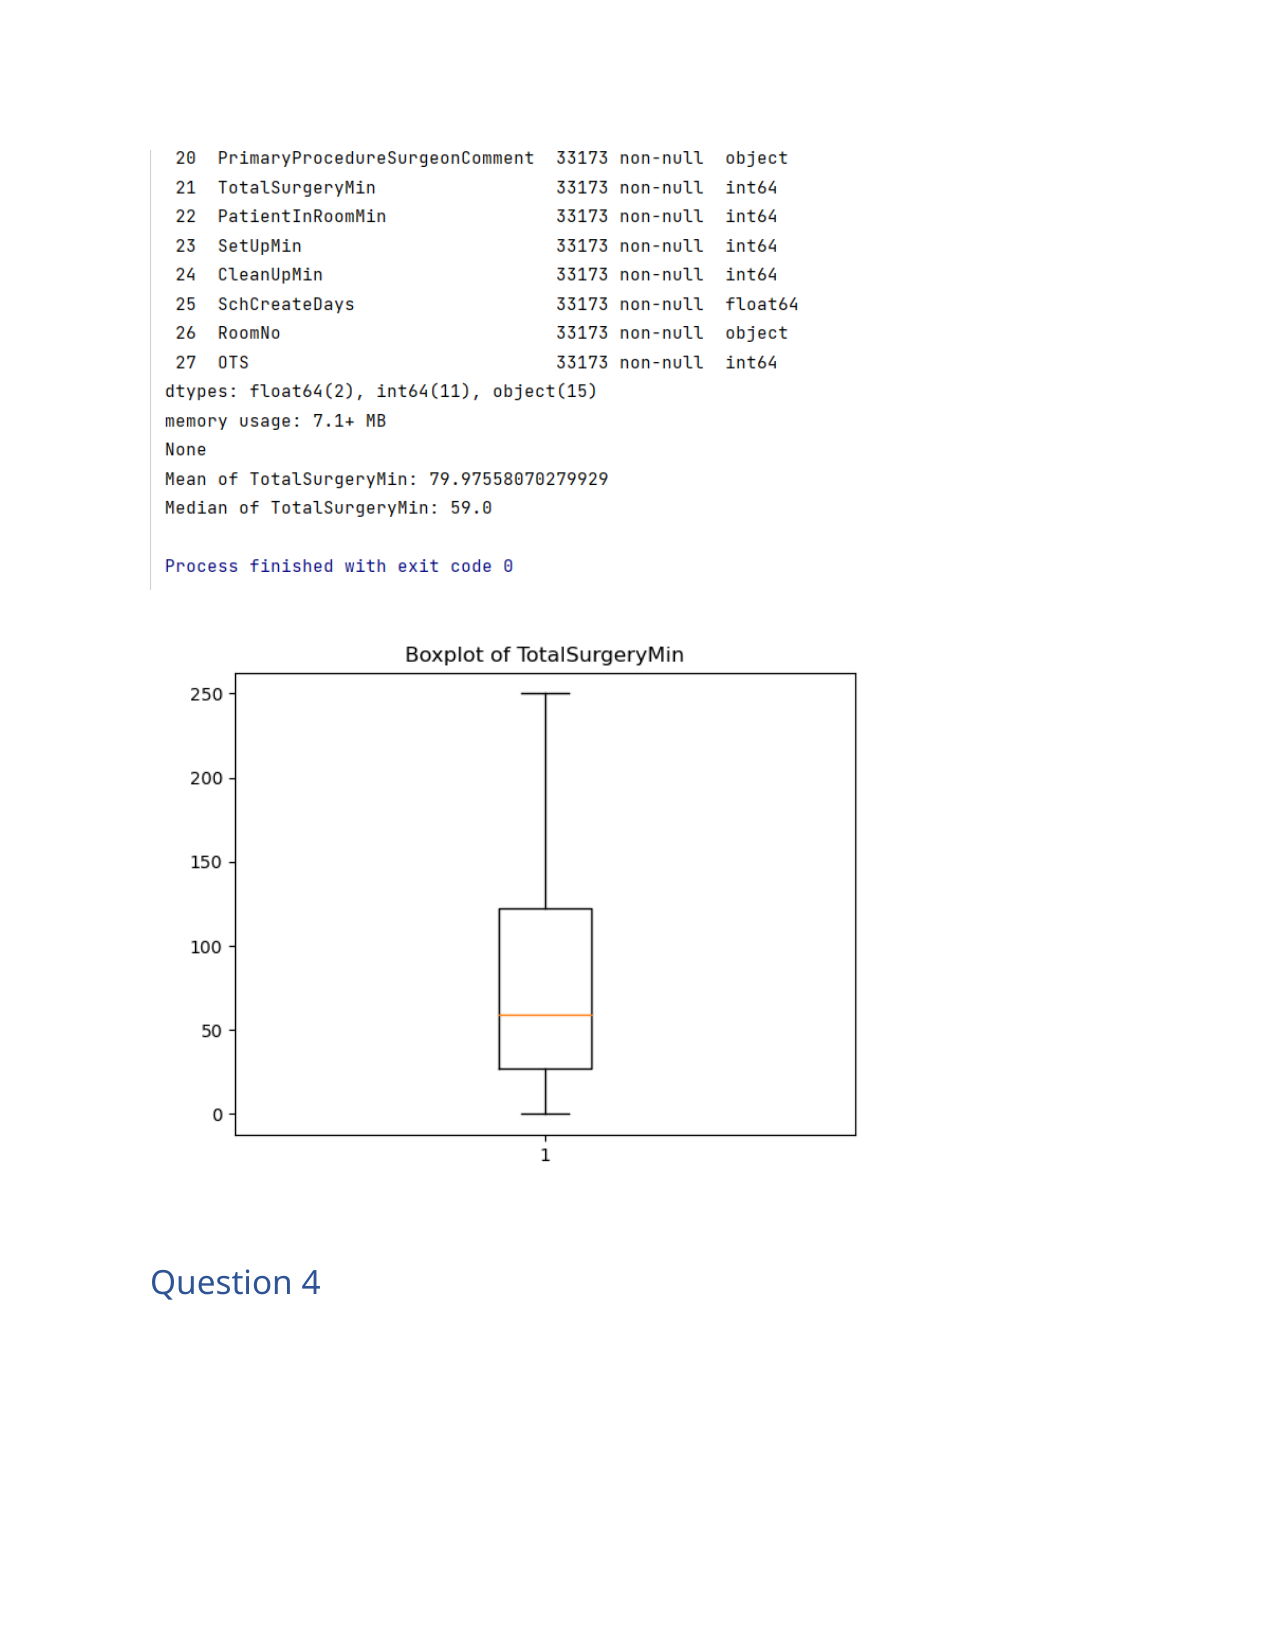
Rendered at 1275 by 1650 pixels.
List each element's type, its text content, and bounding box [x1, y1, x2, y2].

picture [150, 608, 919, 1185]
subtitle Question 4 [150, 1259, 1125, 1304]
picture [150, 150, 1125, 590]
